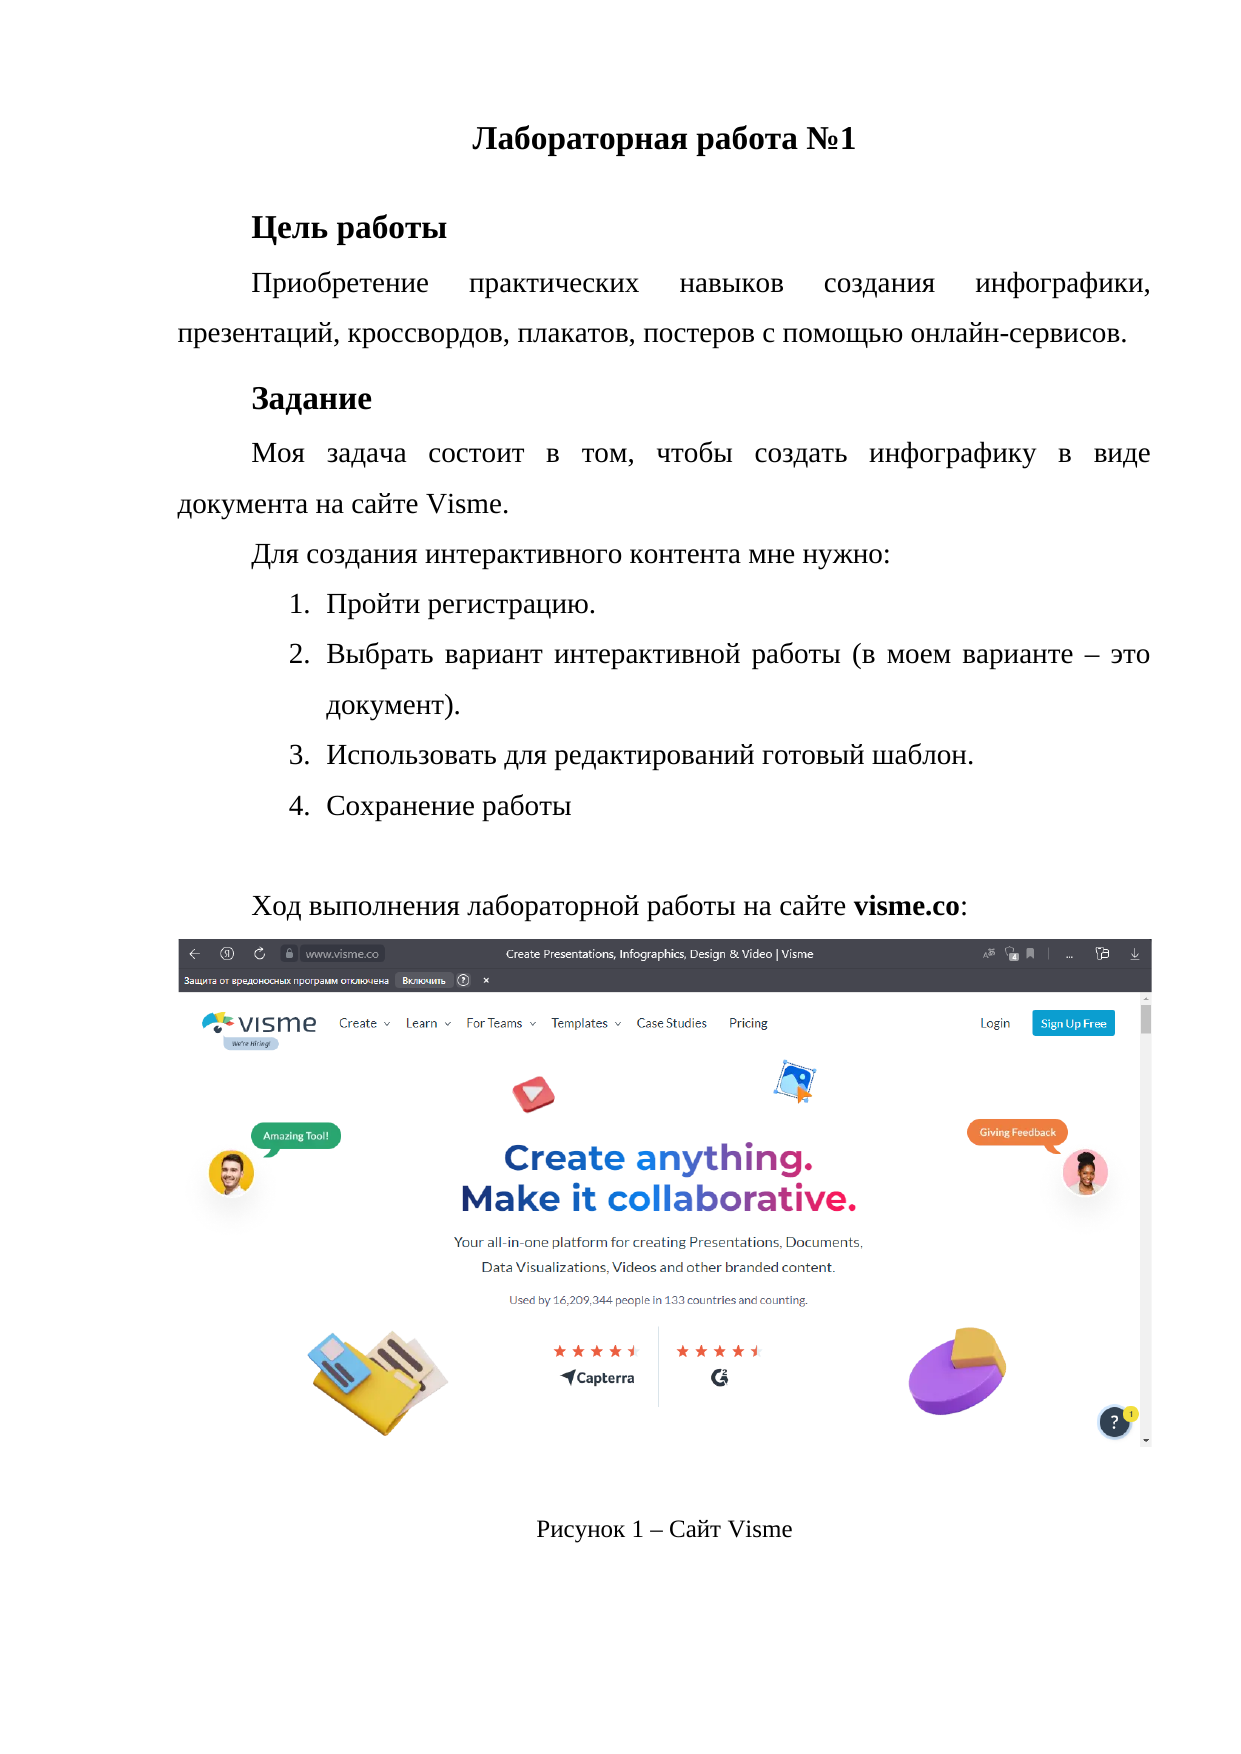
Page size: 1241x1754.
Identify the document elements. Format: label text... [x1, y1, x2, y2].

text Для создания интерактивного контента мне нужно: [177, 536, 1152, 569]
text Рисунок 1 – Сайт Visme [177, 1514, 1152, 1542]
text Приобретение практических навыков создания инфографики, презентаций, кроссвордов, плакатов, постеров с помощью онлайн-сервисов. [177, 265, 1152, 349]
list Использовать для редактирований готовый шаблон. [288, 737, 1152, 771]
text Моя задача состоит в том, чтобы создать инфографику в виде документа на сайте Visme. [177, 435, 1152, 519]
picture [178, 939, 1152, 1447]
list Сохранение работы [288, 788, 1152, 821]
text Лабораторная работа №1 [177, 118, 1152, 156]
text Ход выполнения лабораторной работы на сайте visme.co: [177, 888, 1152, 922]
list Пройти регистрацию. [288, 586, 1152, 620]
list Выбрать вариант интерактивной работы (в моем варианте – это документ). [288, 637, 1152, 721]
subtitle Цель работы [177, 207, 1152, 246]
subtitle Задание [177, 378, 1152, 416]
